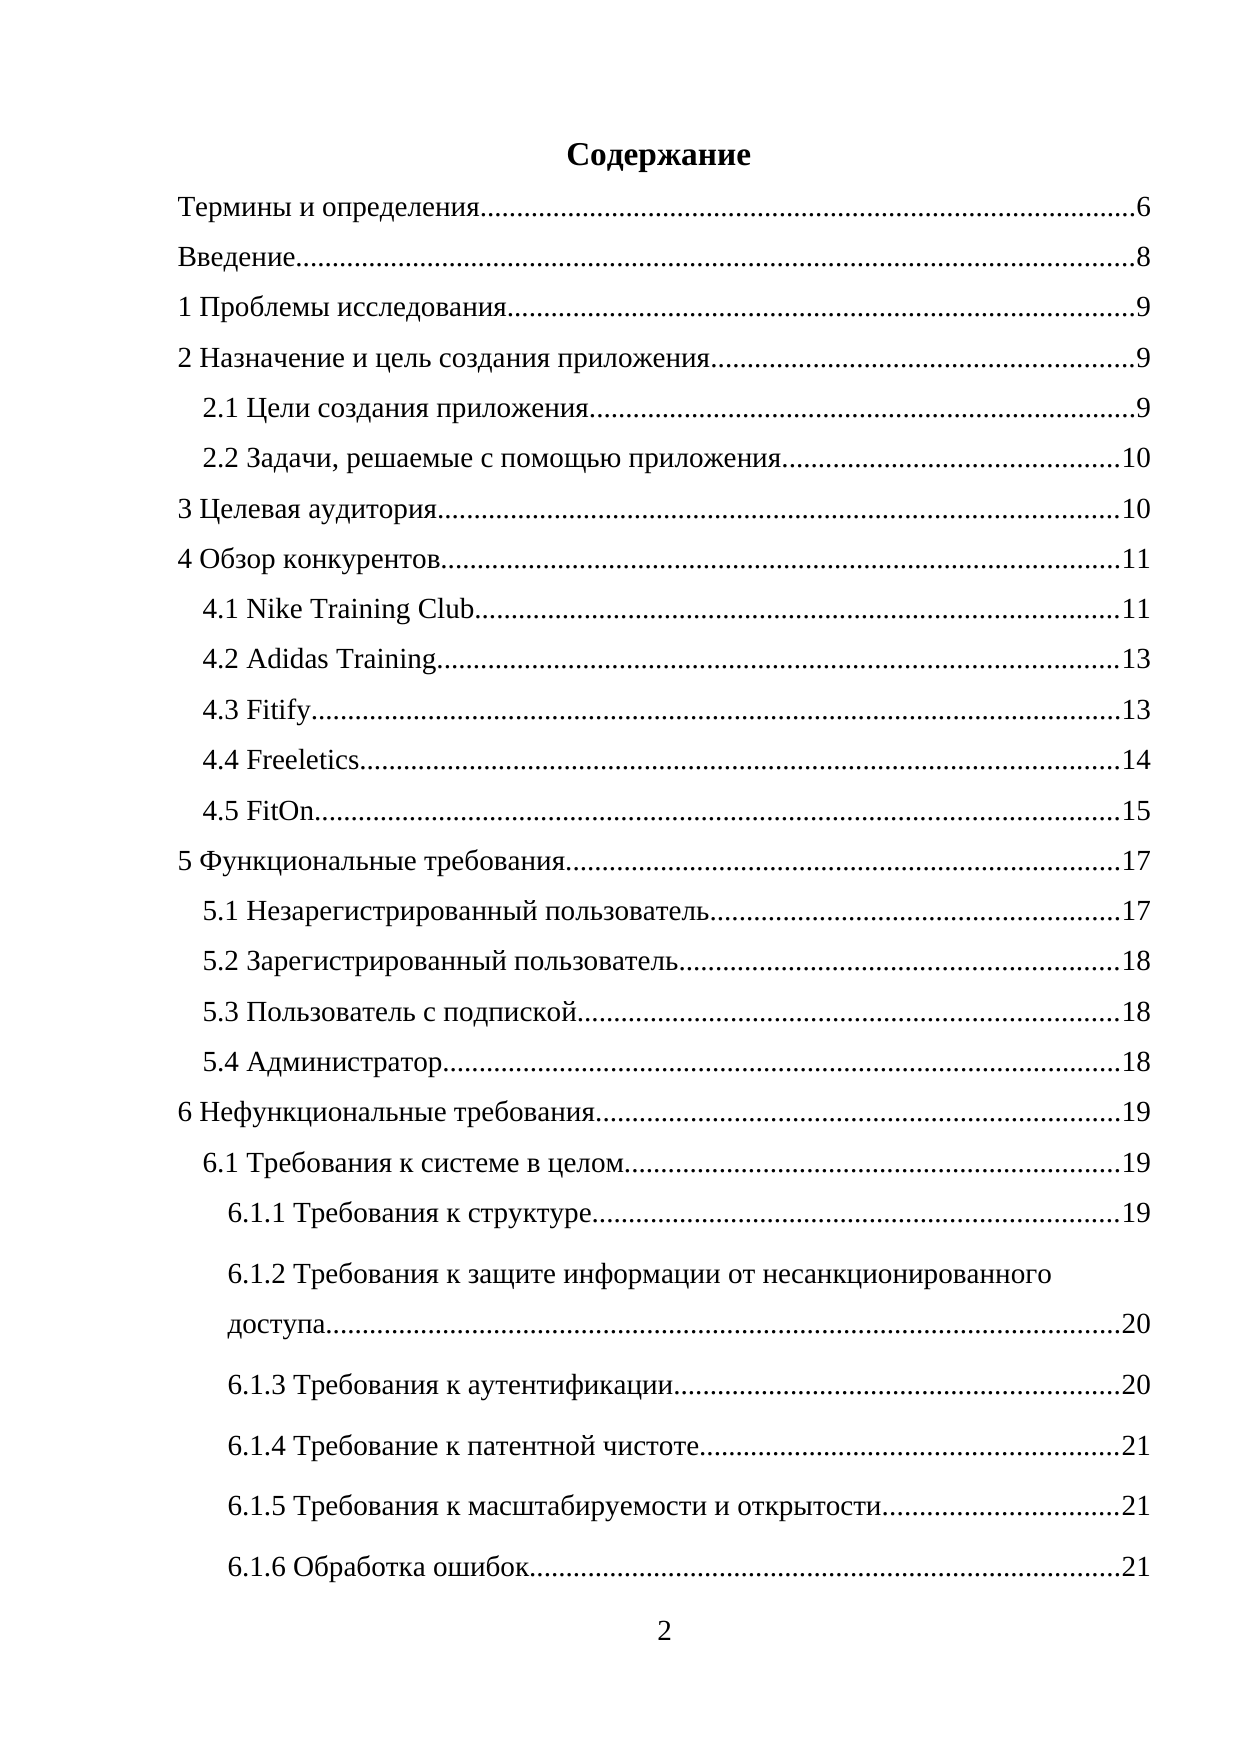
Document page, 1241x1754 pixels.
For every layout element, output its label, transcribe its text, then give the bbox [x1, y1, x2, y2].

text 4 Обзор конкурентов 11 [177, 541, 1152, 574]
text 6.1.1 Требования к структуре 19 [227, 1195, 1152, 1229]
text 6 Нефункциональные требования 19 [177, 1094, 1152, 1128]
text 4.4 Freeletics 14 [202, 742, 1152, 776]
text 5 Функциональные требования 17 [177, 843, 1152, 876]
text 5.2 Зарегистрированный пользователь 18 [202, 943, 1152, 977]
text Введение 8 [177, 239, 1152, 273]
text Термины и определения 6 [177, 189, 1152, 222]
text Содержание [177, 134, 1140, 172]
text 6.1.3 Требования к аутентификации 20 [227, 1367, 1152, 1400]
text 4.1 Nike Training Club 11 [202, 591, 1152, 625]
text 5.4 Администратор 18 [202, 1044, 1152, 1078]
text 6.1.4 Требование к патентной чистоте 21 [227, 1428, 1152, 1461]
text 6.1 Требования к системе в целом 19 [202, 1145, 1152, 1178]
text 5.1 Незарегистрированный пользователь 17 [202, 893, 1152, 927]
text 4.5 FitOn 15 [202, 793, 1152, 826]
text 5.3 Пользователь с подпиской 18 [202, 994, 1152, 1027]
text 2.1 Цели создания приложения 9 [202, 390, 1152, 424]
text 2 Назначение и цель создания приложения 9 [177, 340, 1152, 373]
text 3 Целевая аудитория 10 [177, 491, 1152, 524]
text 2.2 Задачи, решаемые с помощью приложения 10 [202, 440, 1152, 474]
text 4.3 Fitify 13 [202, 692, 1152, 726]
text 4.2 Adidas Training 13 [202, 642, 1152, 675]
text 1 Проблемы исследования 9 [177, 289, 1152, 323]
text 6.1.6 Обработка ошибок 21 [227, 1549, 1152, 1583]
text 6.1.2 Требования к защите информации от несанкционированного доступа 20 [227, 1256, 1152, 1340]
text 6.1.5 Требования к масштабируемости и открытости 21 [227, 1488, 1152, 1522]
